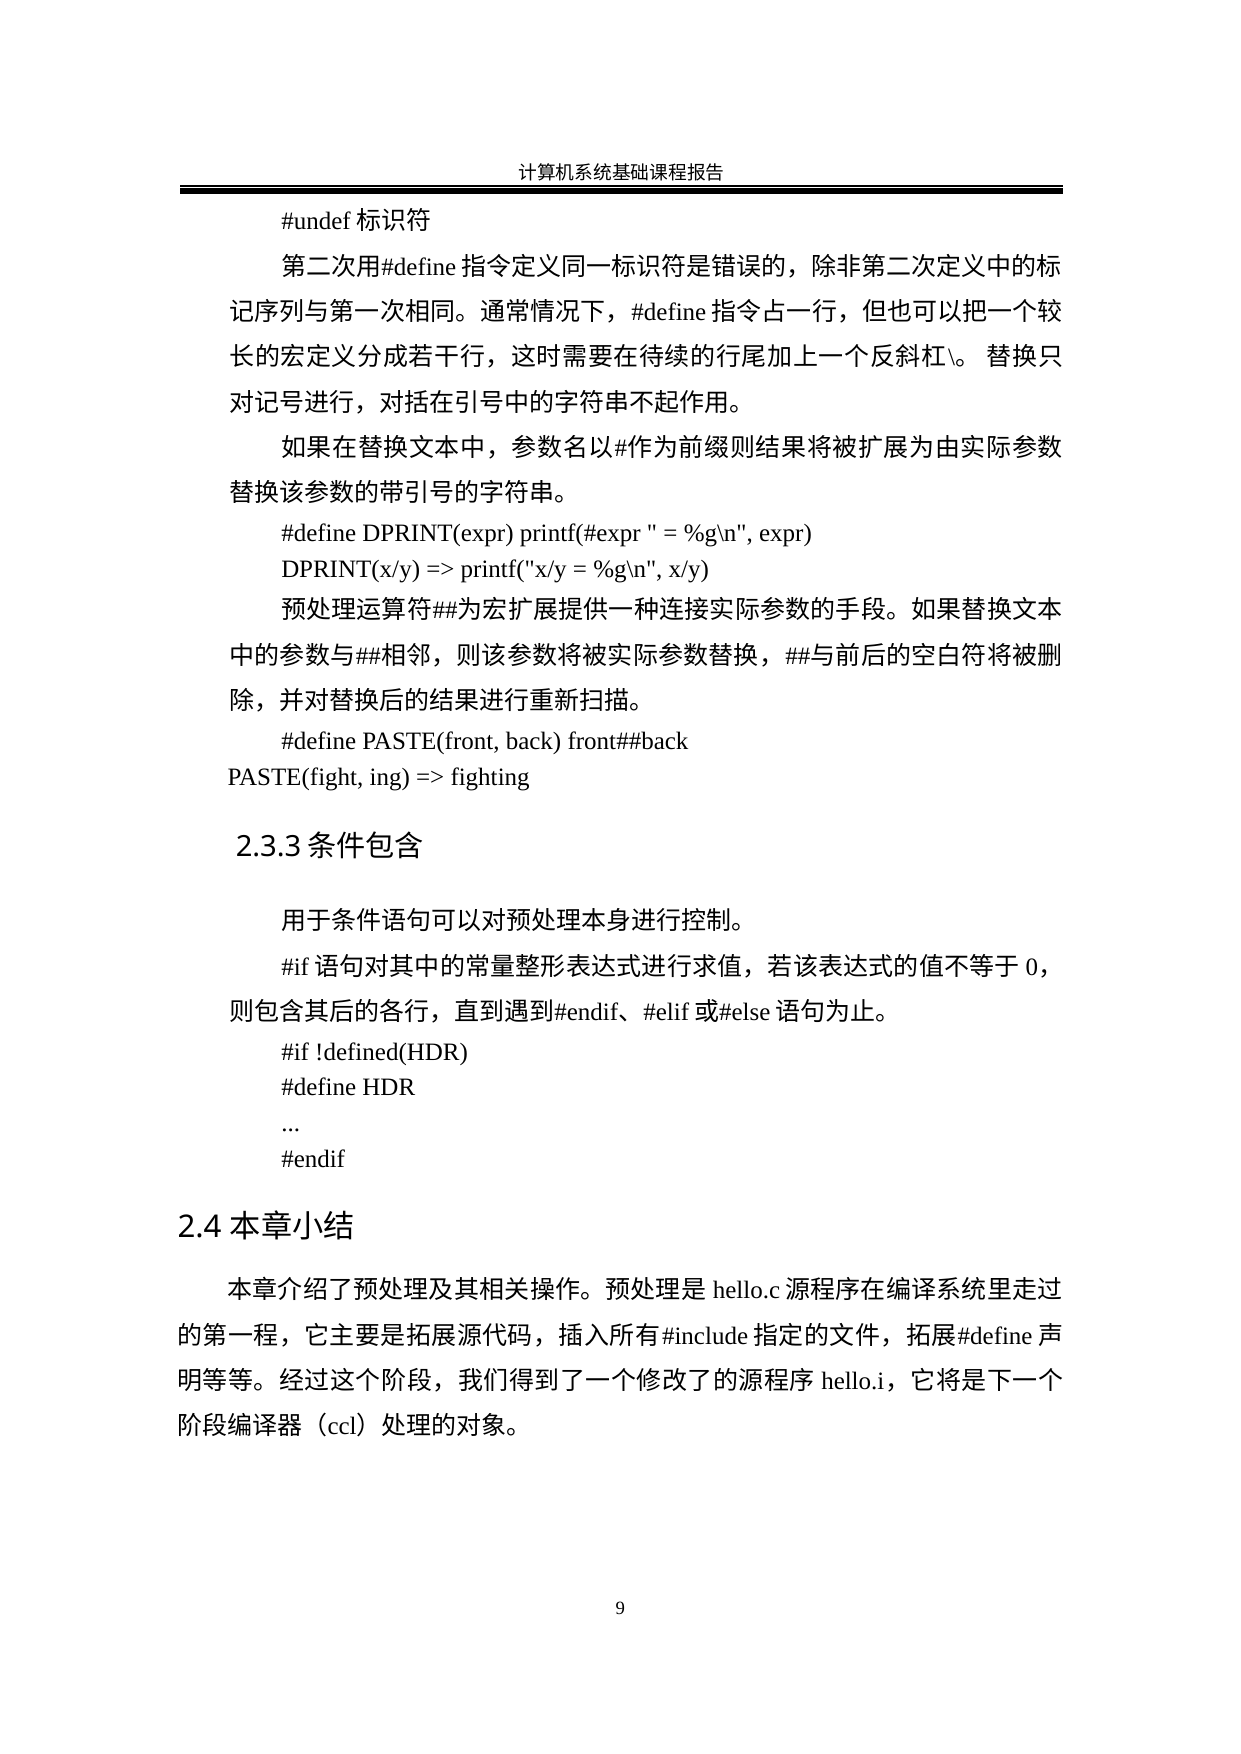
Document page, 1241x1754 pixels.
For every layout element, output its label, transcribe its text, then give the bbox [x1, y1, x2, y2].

text 第二次用#define指令定义同一标识符是错误的，除非第二次定义中的标记序列与第一次相同。通常情况下，#define指令占一行，但也可以把一个较长的宏定义分成若干行，这时需要在待续的行尾加上一个反斜杠\。 替换只对记号进行，对括在引号中的字符串不起作用。 [229, 246, 1063, 418]
text ... [229, 1108, 1063, 1137]
text DPRINT(x/y) => printf("x/y = %g\n", x/y) [229, 554, 1063, 583]
text #define PASTE(front, back) front##back [229, 726, 1063, 754]
text #undef 标识符 [229, 201, 1063, 237]
text 2.3.3条件包含 [177, 823, 1063, 865]
text PASTE(fight, ing) => fighting [177, 762, 1063, 791]
text #if !defined(HDR) [229, 1037, 1063, 1065]
text 本章介绍了预处理及其相关操作。预处理是hello.c源程序在编译系统里走过的第一程，它主要是拓展源代码，插入所有#include指定的文件，拓展#define声明等等。经过这个阶段，我们得到了一个修改了的源程序hello.i，它将是下一个阶段编译器（ccl）处理的对象。 [177, 1270, 1063, 1442]
subtitle 2.4 本章小结 [177, 1205, 1063, 1245]
text #define HDR [229, 1072, 1063, 1101]
text 用于条件语句可以对预处理本身进行控制。 [229, 901, 1063, 937]
text #define DPRINT(expr) printf(#expr " = %g\n", expr) [229, 518, 1063, 547]
text #endif [229, 1144, 1063, 1173]
text 预处理运算符##为宏扩展提供一种连接实际参数的手段。如果替换文本中的参数与##相邻，则该参数将被实际参数替换，##与前后的空白符将被删除，并对替换后的结果进行重新扫描。 [229, 590, 1063, 717]
text 如果在替换文本中，参数名以#作为前缀则结果将被扩展为由实际参数替换该参数的带引号的字符串。 [229, 427, 1063, 509]
text #if语句对其中的常量整形表达式进行求值，若该表达式的值不等于0，则包含其后的各行，直到遇到#endif、#elif或#else语句为止。 [229, 946, 1063, 1027]
